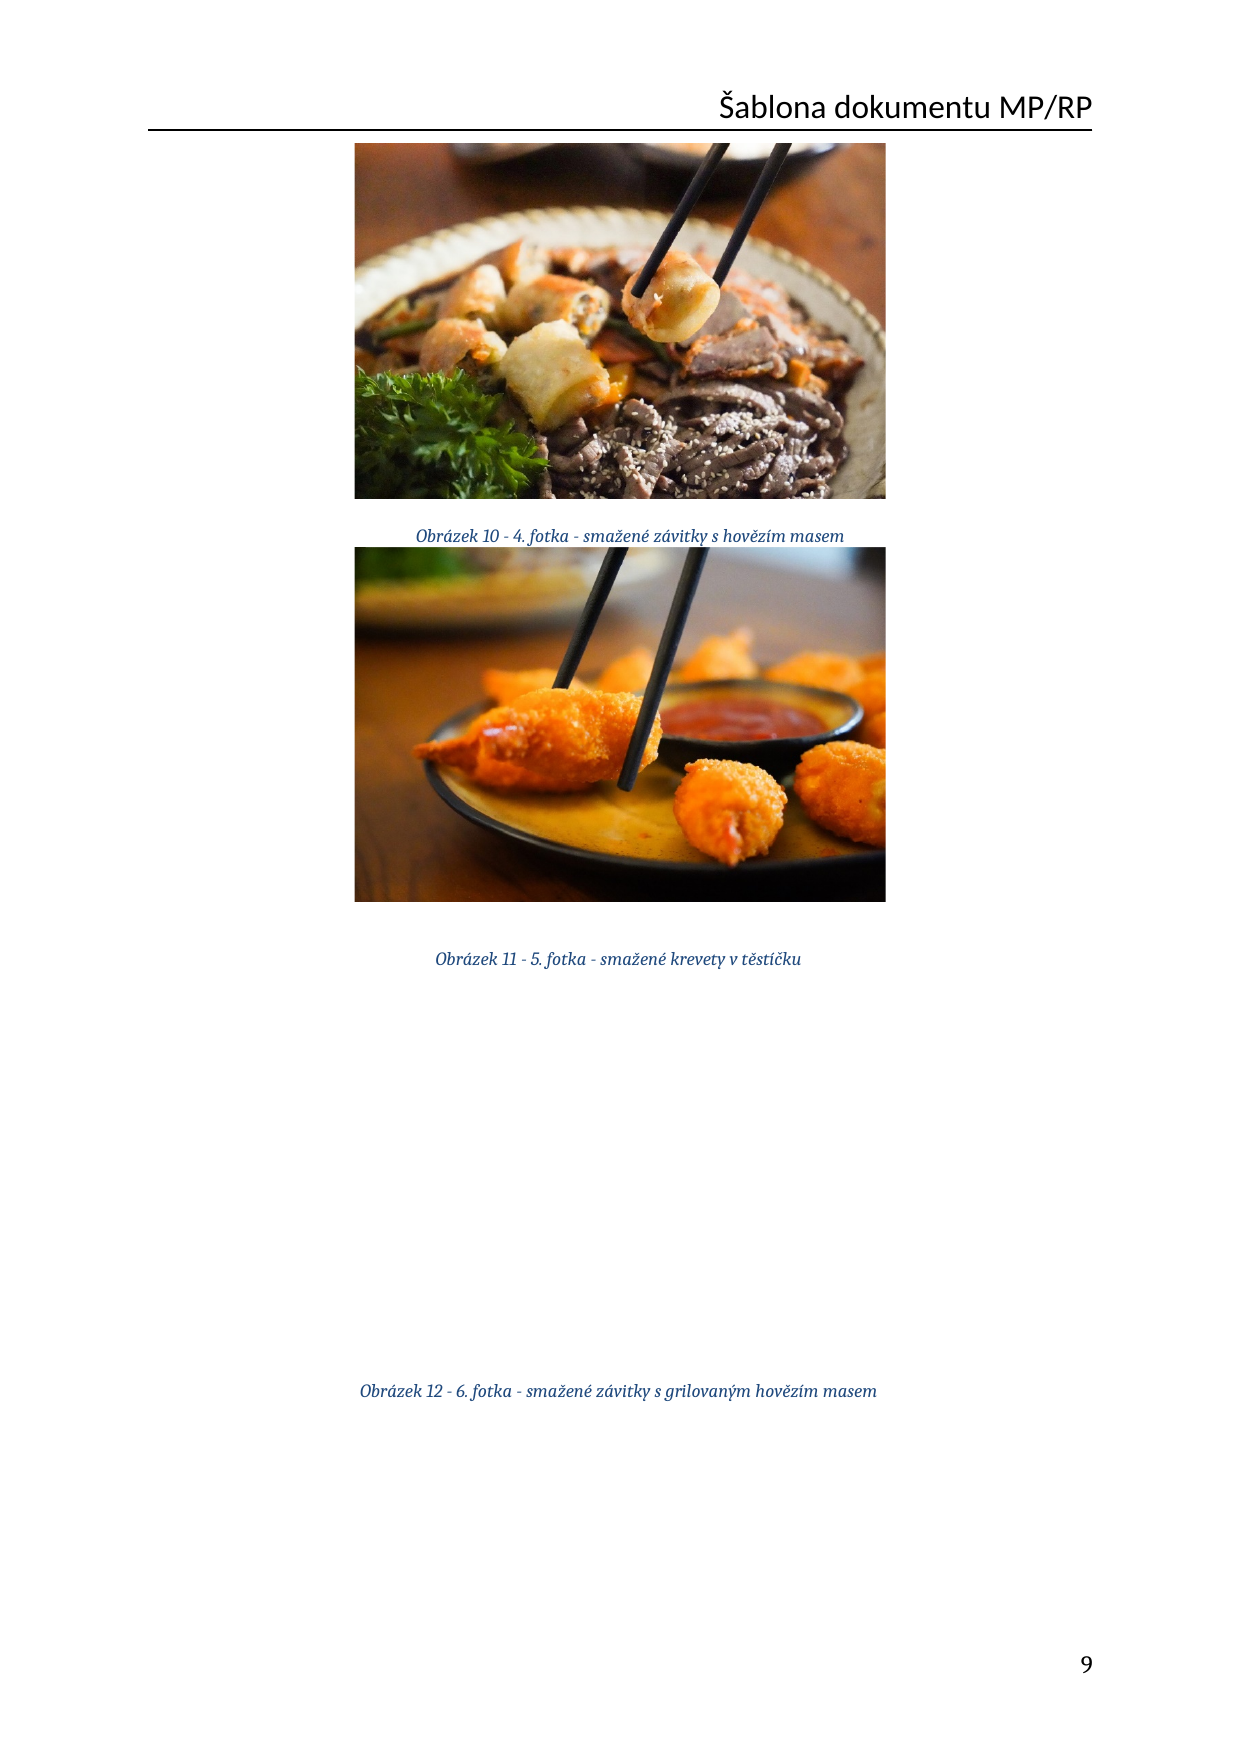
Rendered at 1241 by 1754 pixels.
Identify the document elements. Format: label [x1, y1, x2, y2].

picture [354, 143, 886, 499]
picture [354, 547, 886, 902]
